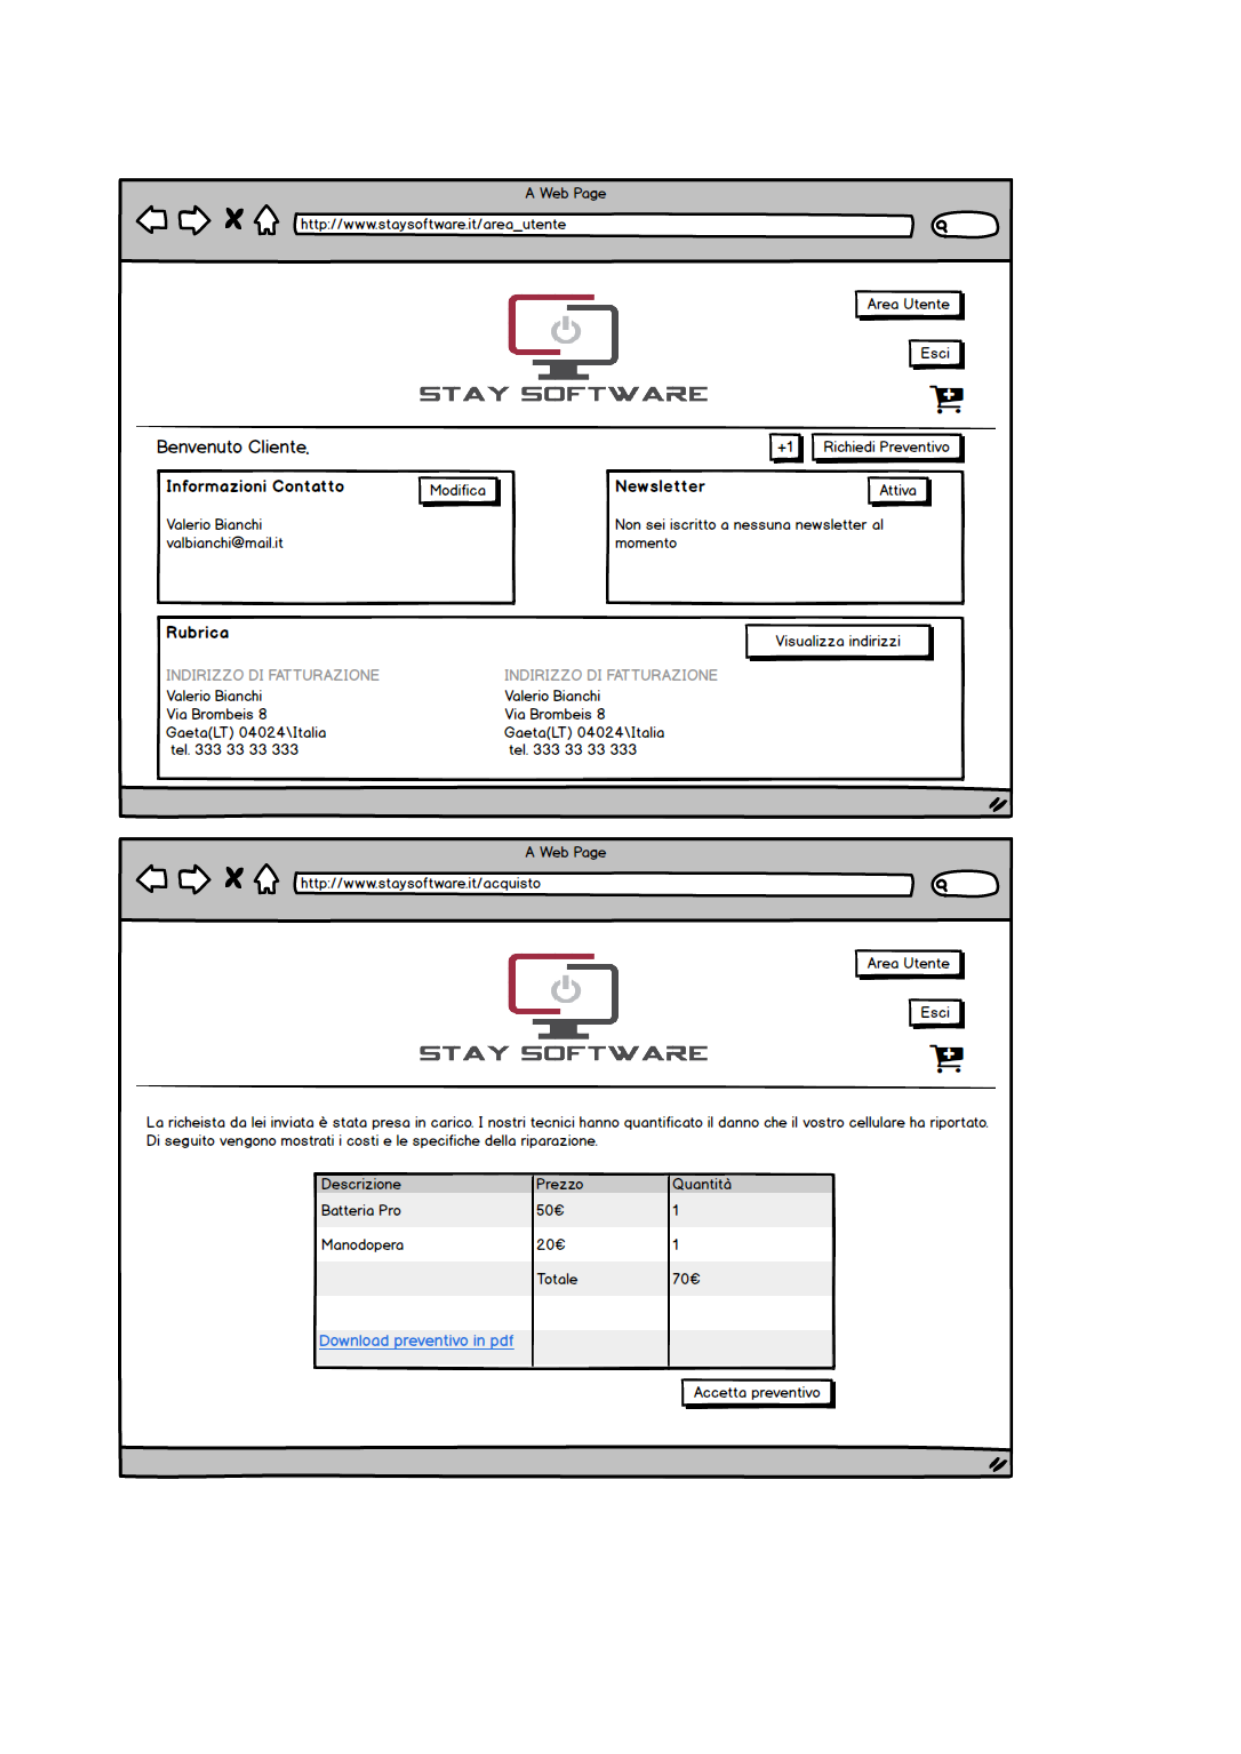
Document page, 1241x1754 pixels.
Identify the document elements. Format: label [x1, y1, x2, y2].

picture [118, 178, 1014, 819]
picture [118, 837, 1014, 1479]
